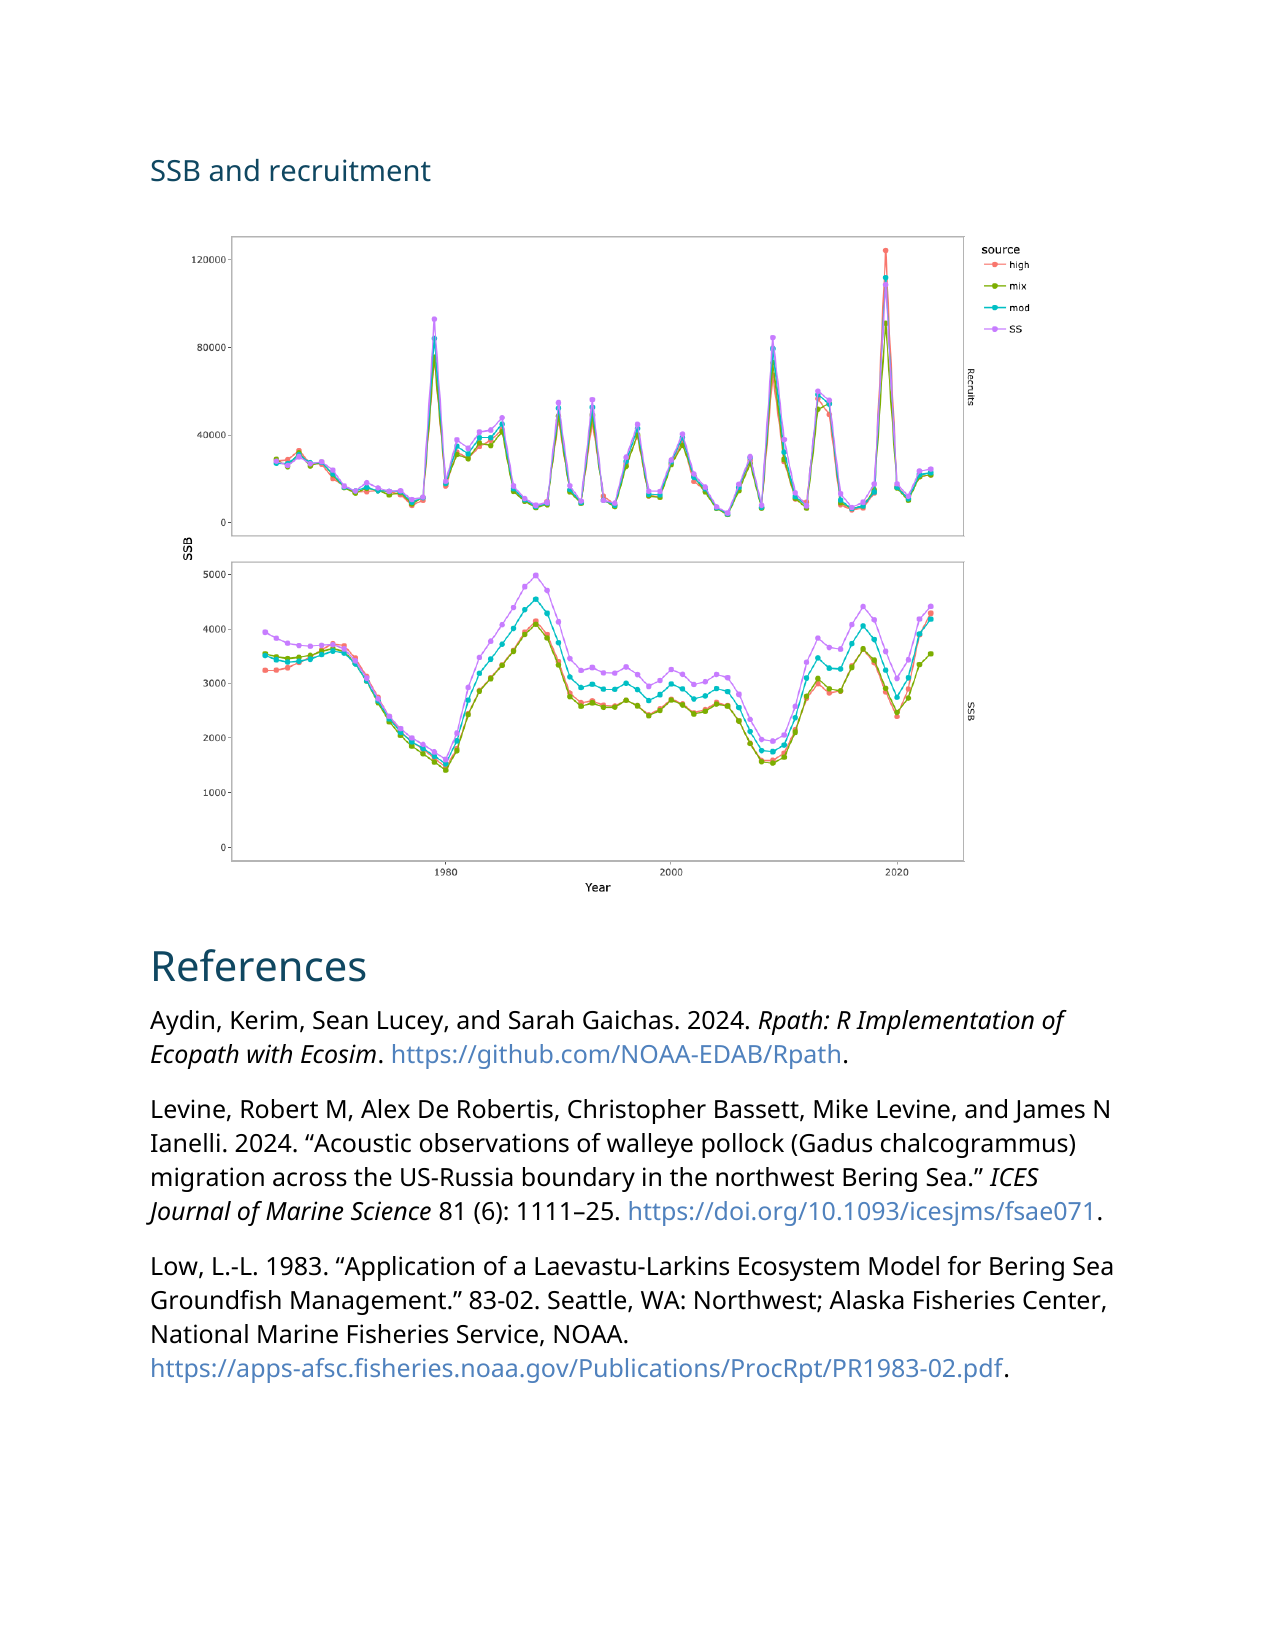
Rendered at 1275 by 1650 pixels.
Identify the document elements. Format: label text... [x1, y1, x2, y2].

picture [168, 208, 1044, 900]
text Levine, Robert M, Alex De Robertis, Christopher Bassett, Mike Levine, and James N Ianelli. 2024. “Acoustic observations of walleye pollock (Gadus chalcogrammus) migration across the US-Russia boundary in the northwest Bering Sea.” ICES Journal of Marine Science 81 (6): 1111–25. https://doi.org/10.1093/icesjms/fsae071. [150, 1091, 1125, 1227]
text Aydin, Kerim, Sean Lucey, and Sarah Gaichas. 2024. Rpath: R Implementation of Ecopath with Ecosim. https://github.com/NOAA-EDAB/Rpath. [150, 1002, 1125, 1070]
subtitle References [150, 937, 1125, 994]
text Low, L.-L. 1983. “Application of a Laevastu-Larkins Ecosystem Model for Bering Sea Groundfish Management.” 83-02. Seattle, WA: Northwest; Alaska Fisheries Center, National Marine Fisheries Service, NOAA. https://apps-afsc.fisheries.noaa.gov/Publications/ProcRpt/PR1983-02.pdf. [150, 1248, 1125, 1384]
subtitle SSB and recruitment [150, 150, 1125, 190]
